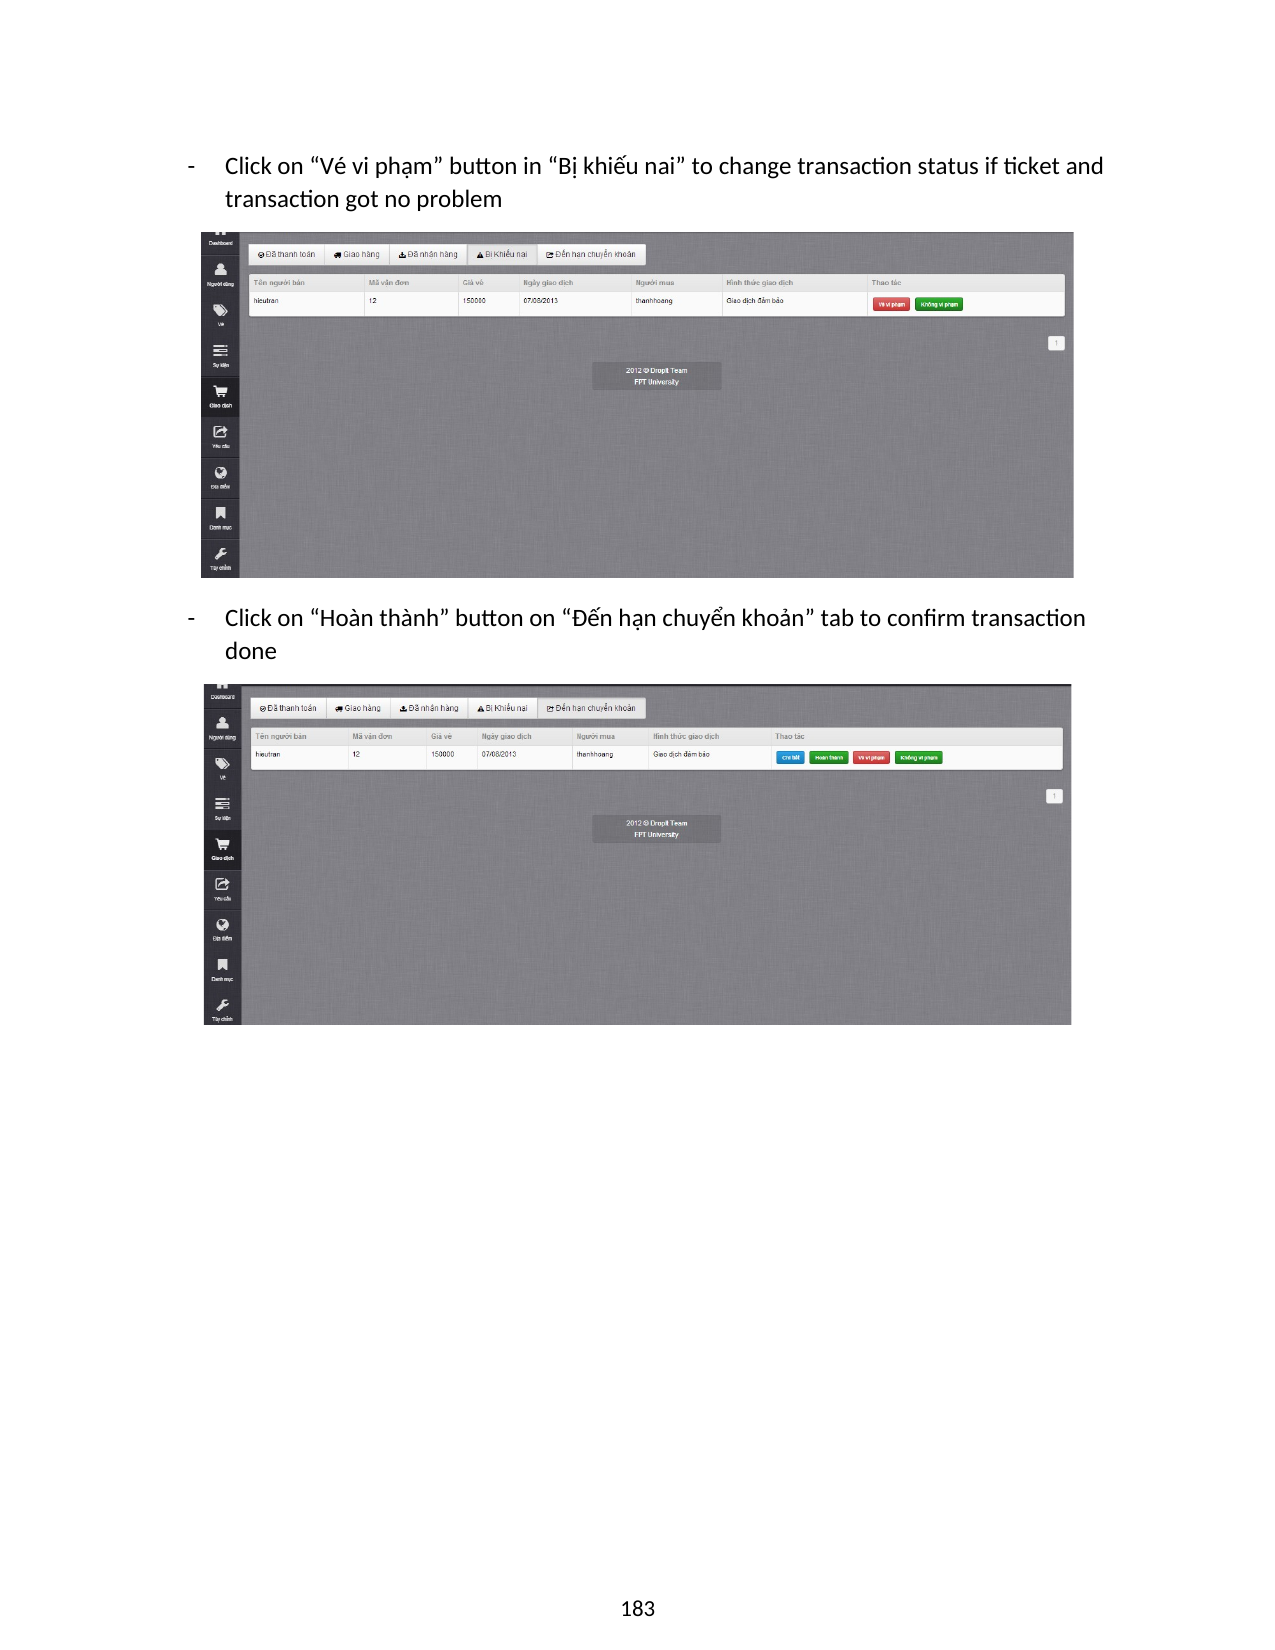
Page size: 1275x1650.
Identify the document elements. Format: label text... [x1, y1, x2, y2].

picture [203, 684, 1072, 1025]
picture [201, 232, 1074, 578]
list Click on “Hoàn thành” button on “Đến hạn chuyển khoản” tab to confirm transaction done [187, 602, 1125, 666]
list Click on “Vé vi phạm” button in “Bị khiếu nai” to change transaction status if ticket and transaction got no problem [187, 150, 1125, 213]
